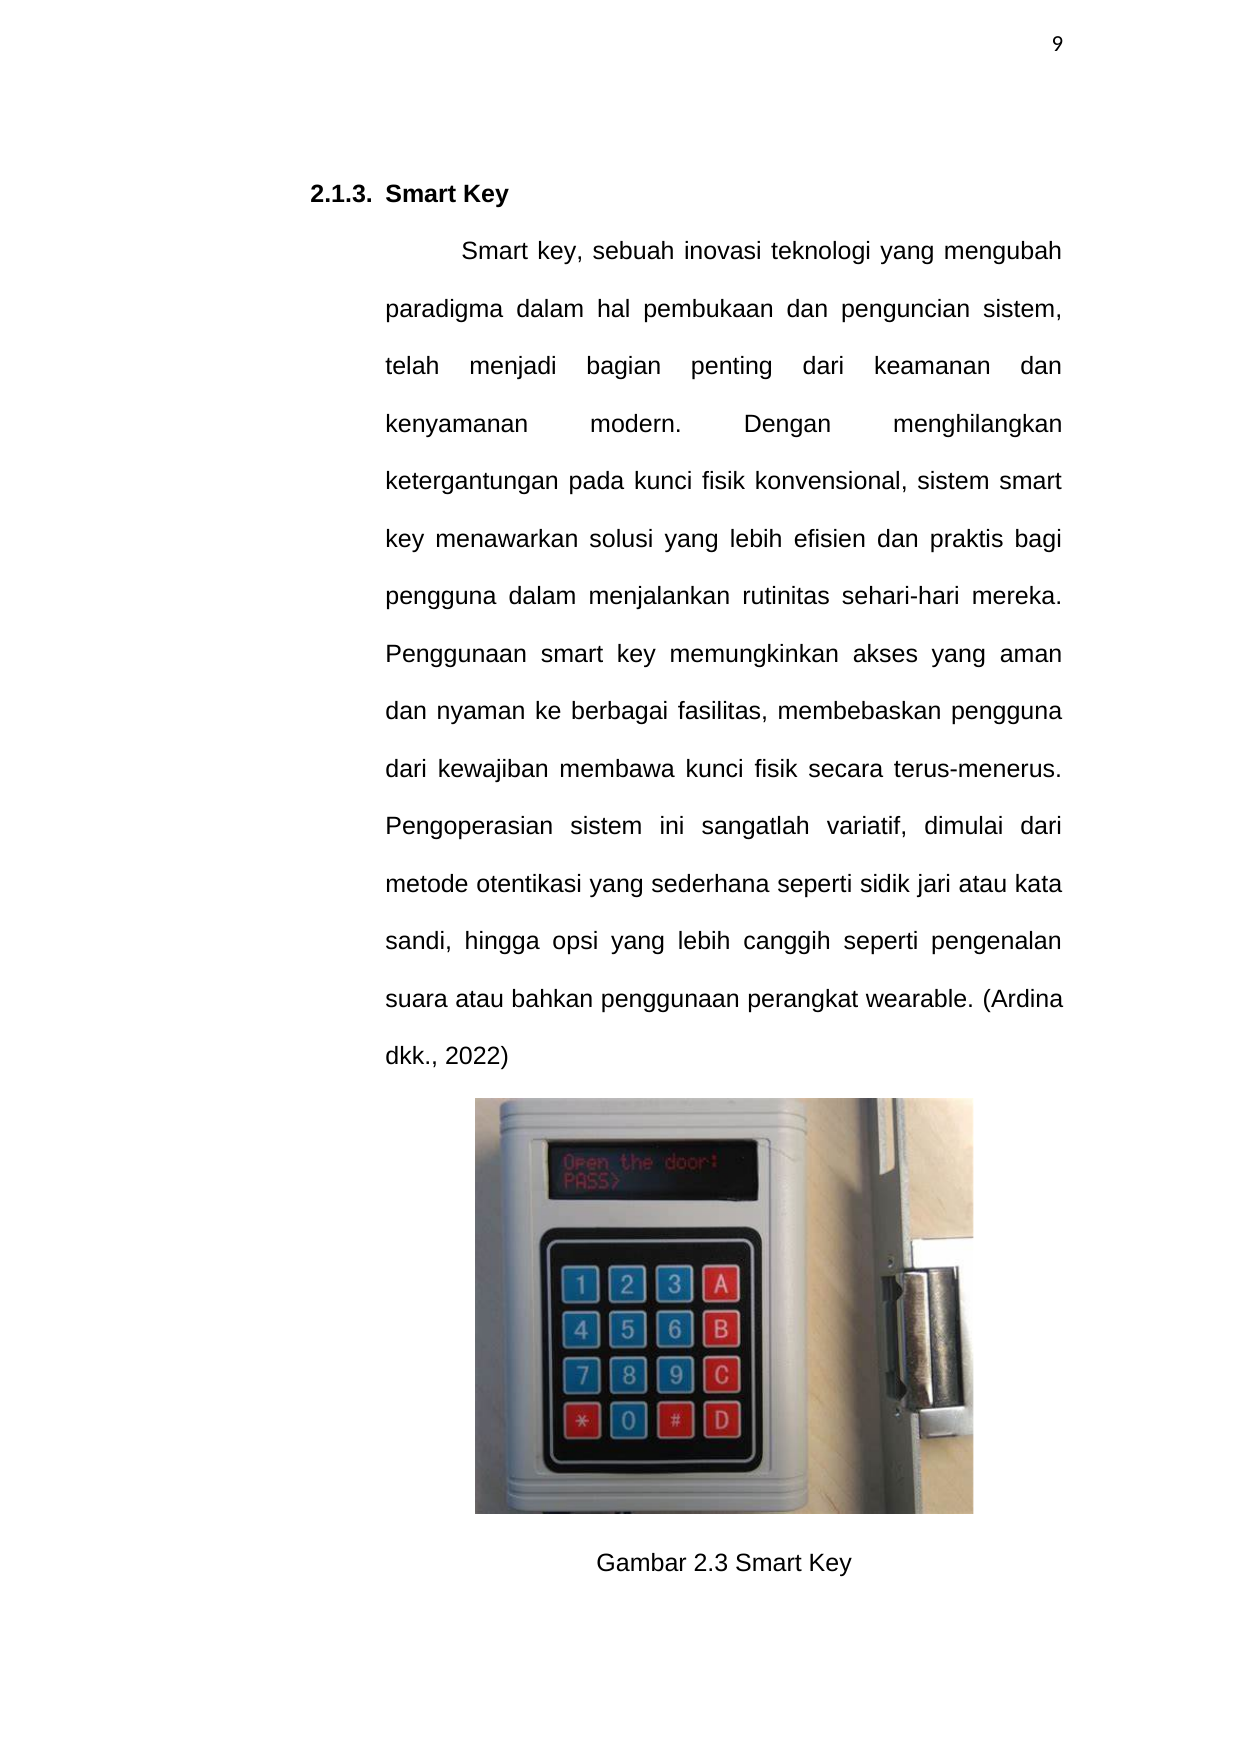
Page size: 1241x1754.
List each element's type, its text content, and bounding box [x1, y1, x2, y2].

list Gambar 2.3 Smart Key [385, 1548, 1063, 1577]
picture [475, 1098, 974, 1514]
list Smart key, sebuah inovasi teknologi yang mengubah paradigma dalam hal pembukaan dan penguncian sistem, telah menjadi bagian penting dari keamanan dan kenyamanan modern. Dengan menghilangkan ketergantungan pada kunci fisik konvensional, sistem smart key menawarkan solusi yang lebih efisien dan praktis bagi pengguna dalam menjalankan rutinitas sehari-hari mereka. Penggunaan smart key memungkinkan akses yang aman dan nyaman ke berbagai fasilitas, membebaskan pengguna dari kewajiban membawa kunci fisik secara terus-menerus. Pengoperasian sistem ini sangatlah variatif, dimulai dari metode otentikasi yang sederhana seperti sidik jari atau kata sandi, hingga opsi yang lebih canggih seperti pengenalan suara atau bahkan penggunaan perangkat wearable. [385, 236, 1063, 1070]
list Smart Key [310, 178, 1063, 207]
